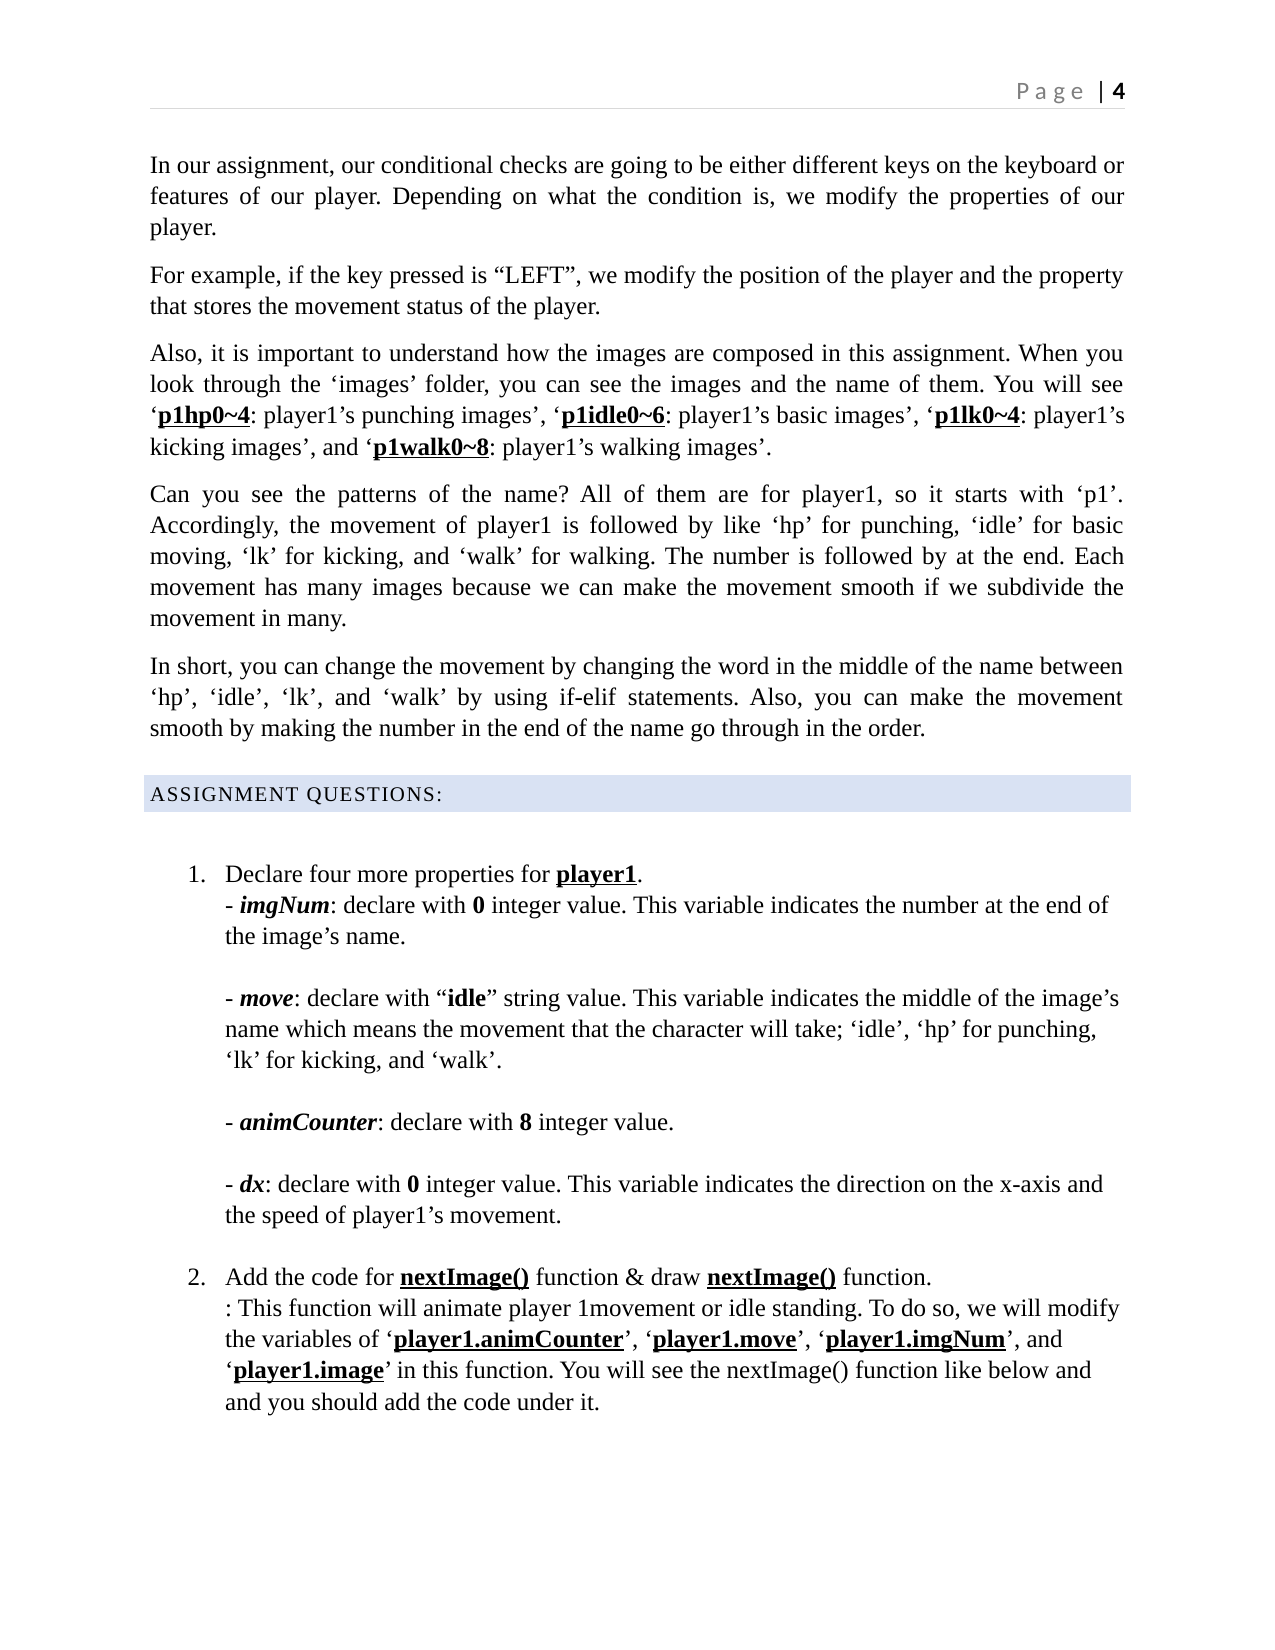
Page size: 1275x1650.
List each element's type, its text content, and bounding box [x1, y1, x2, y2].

list - imgNum: declare with 0 integer value. This variable indicates the number at the end of the image’s name. [225, 890, 1125, 950]
text In our assignment, our conditional checks are going to be either different keys on the keyboard or features of our player. Depending on what the condition is, we modify the properties of our player. [149, 150, 1125, 241]
list - dx: declare with 0 integer value. This variable indicates the direction on the x-axis and the speed of player1’s movement. [225, 1169, 1125, 1229]
list Declare four more properties for player1. [187, 859, 1125, 888]
text Can you see the patterns of the name? All of them are for player1, so it starts with ‘p1’. Accordingly, the movement of player1 is followed by like ‘hp’ for punching, ‘idle’ for basic moving, ‘lk’ for kicking, and ‘walk’ for walking. The number is followed by at the end. Each movement has many images because we can make the movement smooth if we subdivide the movement in many. [149, 479, 1125, 632]
text In short, you can change the movement by changing the word in the middle of the name between ‘hp’, ‘idle’, ‘lk’, and ‘walk’ by using if-elif statements. Also, you can make the movement smooth by making the number in the end of the name go through in the order. [149, 651, 1125, 742]
text For example, if the key pressed is “LEFT”, we modify the position of the player and the property that stores the movement status of the player. [149, 260, 1125, 319]
list : This function will animate player 1movement or idle standing. To do so, we will modify the variables of ‘player1.animCounter’, ‘player1.move’, ‘player1.imgNum’, and ‘player1.image’ in this function. You will see the nextImage() function like below and and you should add the code under it. [225, 1293, 1125, 1415]
subtitle Assignment Questions: [150, 782, 1125, 806]
list Add the code for nextImage() function & draw nextImage() function. [187, 1262, 1125, 1291]
text Also, it is important to understand how the images are composed in this assignment. When you look through the ‘images’ folder, you can see the images and the name of them. You will see ‘p1hp0~4: player1’s punching images’, ‘p1idle0~6: player1’s basic images’, ‘p1lk0~4: player1’s kicking images’, and ‘p1walk0~8: player1’s walking images’. [149, 338, 1125, 460]
list - move: declare with “idle” string value. This variable indicates the middle of the image’s name which means the movement that the character will take; ‘idle’, ‘hp’ for punching, ‘lk’ for kicking, and ‘walk’. [225, 983, 1125, 1074]
list - animCounter: declare with 8 integer value. [225, 1107, 1125, 1136]
